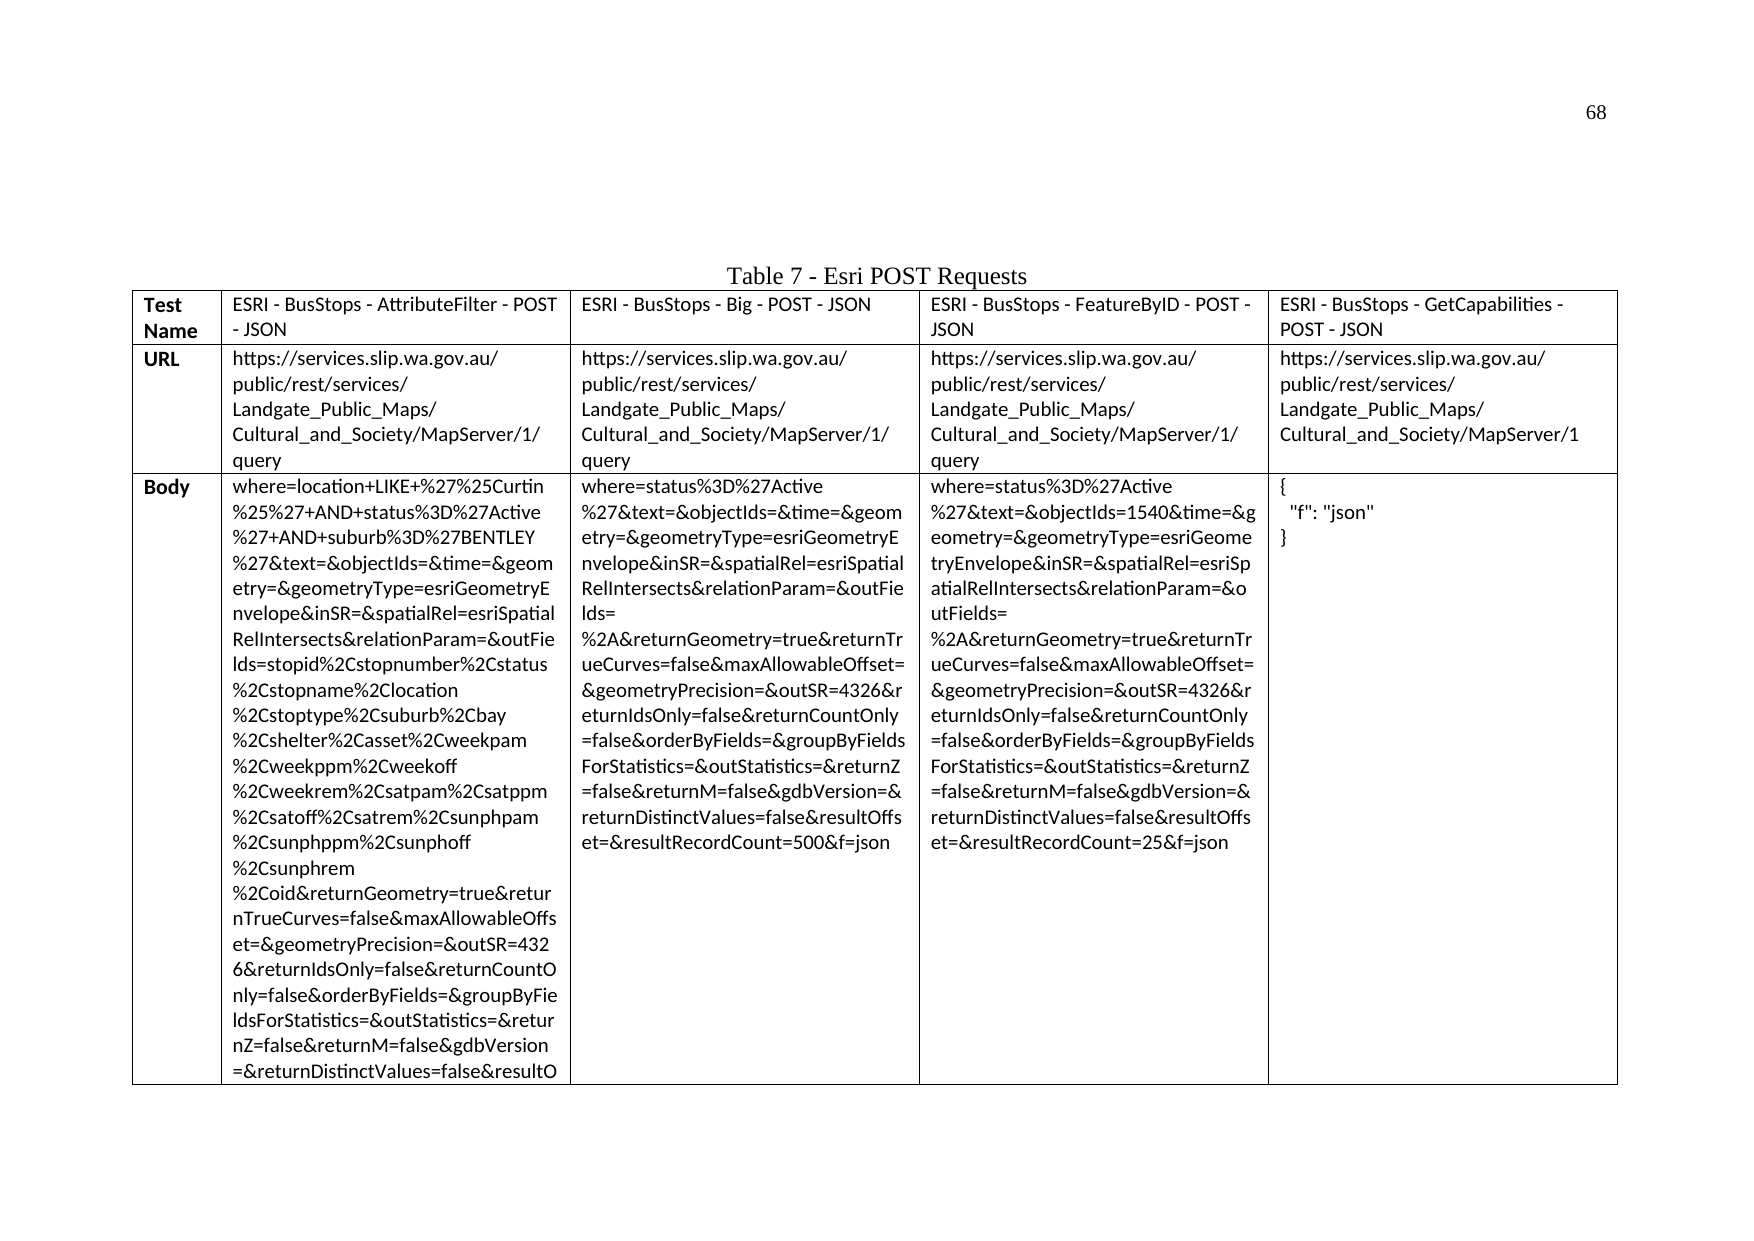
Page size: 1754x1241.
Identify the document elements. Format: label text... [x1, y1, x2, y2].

table_header Test Name [133, 291, 221, 344]
table_cell https://services.slip.wa.gov.au/public/rest/services/Landgate_Public_Maps/Cultural_and_Society/MapServer/1/query [222, 345, 570, 472]
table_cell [571, 474, 919, 1083]
table_cell URL [133, 345, 221, 472]
table_cell { "f": "json" } [1269, 474, 1617, 1083]
table_header ESRI - BusStops - AttributeFilter - POST - JSON [222, 291, 570, 344]
table_cell https://services.slip.wa.gov.au/public/rest/services/Landgate_Public_Maps/Cultural_and_Society/MapServer/1/query [571, 345, 919, 472]
table_header ESRI - BusStops - GetCapabilities - POST - JSON [1269, 291, 1617, 344]
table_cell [222, 474, 570, 1083]
table_cell https://services.slip.wa.gov.au/public/rest/services/Landgate_Public_Maps/Cultural_and_Society/MapServer/1/query [920, 345, 1268, 472]
table_cell Body [133, 474, 221, 1083]
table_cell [920, 474, 1268, 1083]
table_cell https://services.slip.wa.gov.au/public/rest/services/Landgate_Public_Maps/Cultural_and_Society/MapServer/1 [1269, 345, 1617, 472]
table_header ESRI - BusStops - FeatureByID - POST - JSON [920, 291, 1268, 344]
table_header ESRI - BusStops - Big - POST - JSON [571, 291, 919, 344]
text Table 7 - Esri POST Requests [148, 261, 1606, 290]
